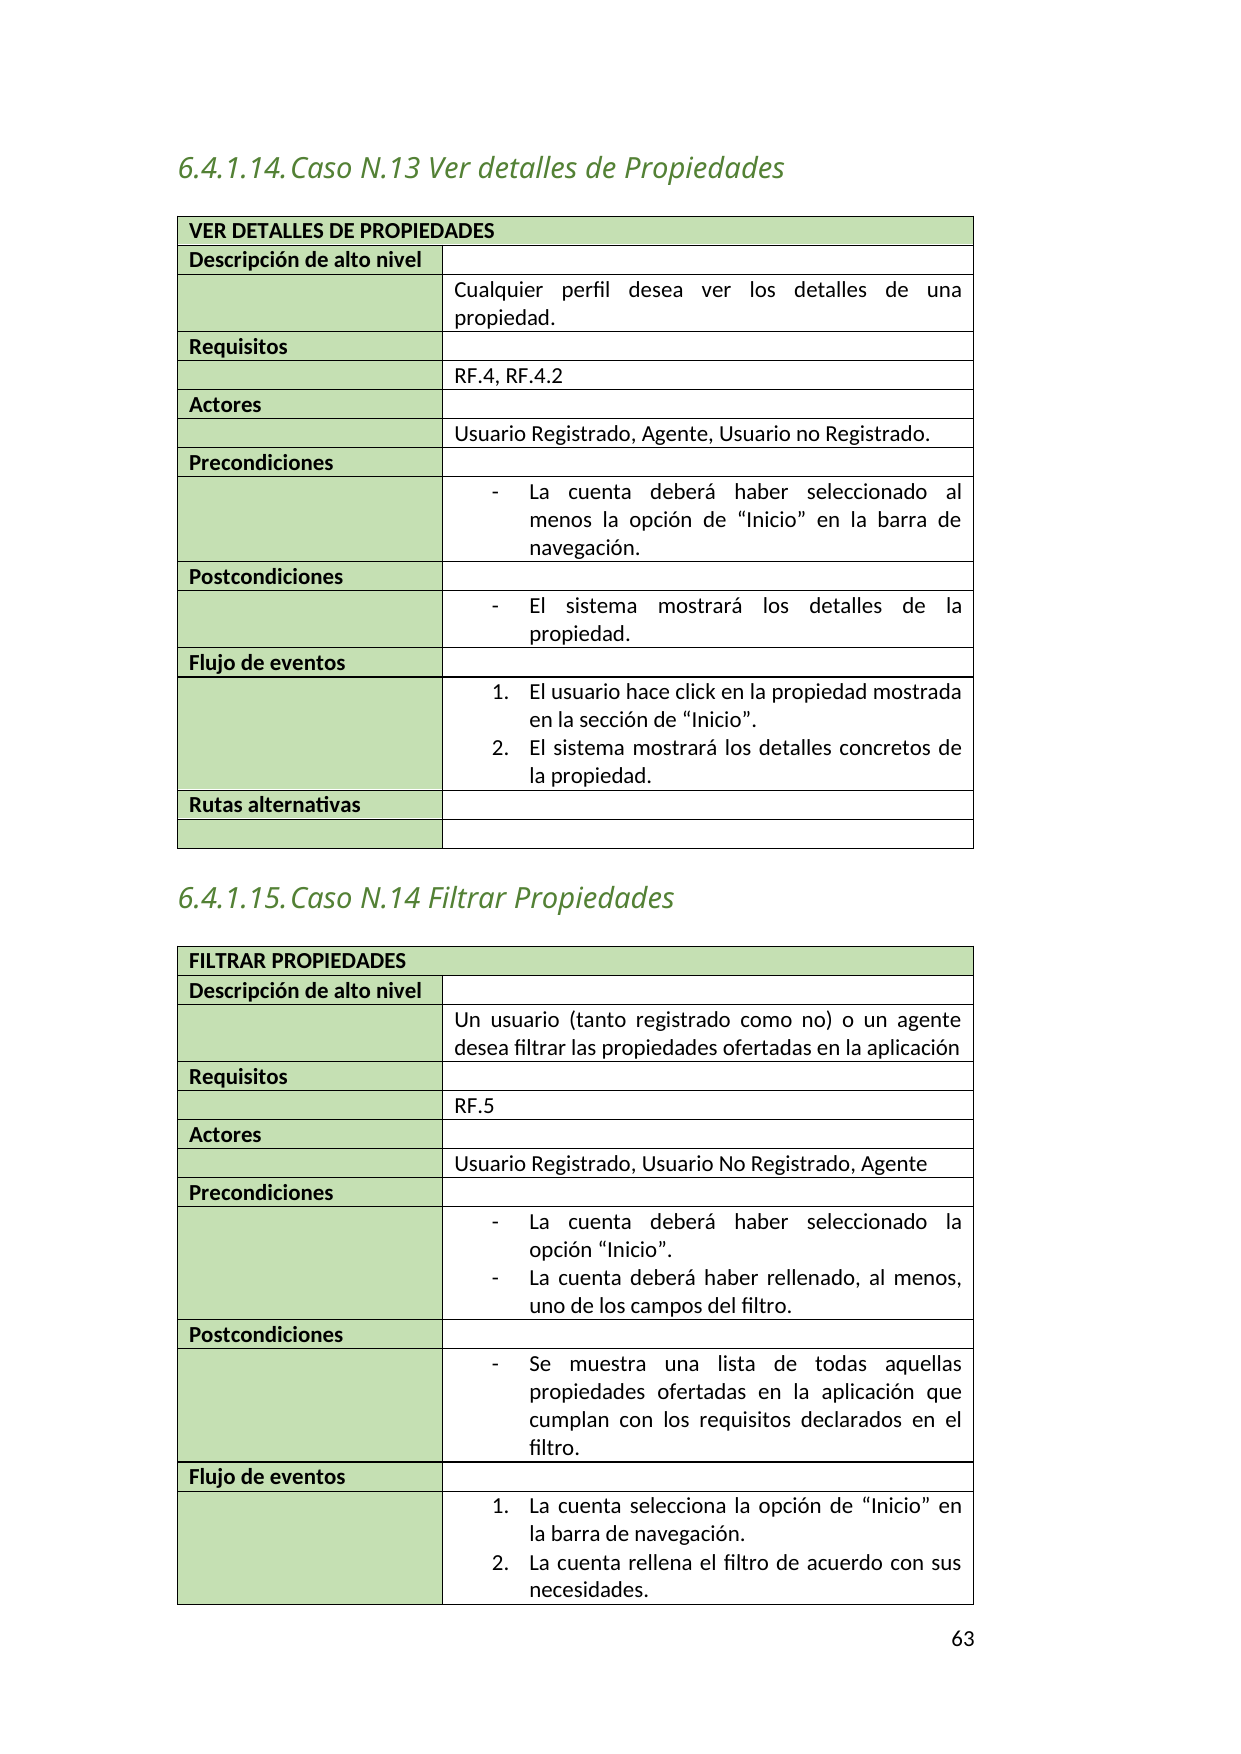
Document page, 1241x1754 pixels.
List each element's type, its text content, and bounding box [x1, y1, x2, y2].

table_cell Precondiciones [178, 1178, 442, 1206]
table_cell [443, 448, 973, 476]
table_cell Actores [178, 1120, 442, 1148]
table_cell Descripción de alto nivel [178, 976, 442, 1004]
table_cell La cuenta deberá haber seleccionado al menos la opción de “Inicio” en la barra de navegación. [443, 477, 973, 561]
table_cell [178, 477, 442, 561]
table_cell Precondiciones [178, 448, 442, 476]
table_cell [443, 1120, 973, 1148]
table_cell Requisitos [178, 332, 442, 360]
table_cell [443, 332, 973, 360]
table_cell RF.4, RF.4.2 [443, 361, 973, 389]
subtitle Caso N.14 Filtrar Propiedades [177, 878, 974, 917]
table_cell [443, 648, 973, 676]
table_cell [178, 1492, 442, 1604]
table_cell [443, 1178, 973, 1206]
table_cell [443, 390, 973, 418]
table_cell Actores [178, 390, 442, 418]
table_cell [178, 678, 442, 789]
table_cell [443, 791, 973, 818]
table_header FILTRAR PROPIEDADES [178, 947, 973, 975]
table_cell [178, 1349, 442, 1461]
table_cell Postcondiciones [178, 1320, 442, 1348]
table_cell Flujo de eventos [178, 1463, 442, 1491]
table_cell [178, 361, 442, 389]
table_cell [443, 1320, 973, 1348]
table_cell Usuario Registrado, Usuario No Registrado, Agente [443, 1149, 973, 1177]
table_cell [443, 820, 973, 848]
table_cell El sistema mostrará los detalles de la propiedad. [443, 591, 973, 647]
table_cell [443, 562, 973, 590]
table_cell [178, 419, 442, 447]
subtitle Caso N.13 Ver detalles de Propiedades [177, 148, 974, 187]
table_cell [443, 976, 973, 1004]
table_cell [443, 1062, 973, 1090]
table_cell Rutas alternativas [178, 791, 442, 818]
table_cell [178, 591, 442, 647]
table_cell El usuario hace click en la propiedad mostrada en la sección de “Inicio”. El sistema mostrará los detalles concretos de la propiedad. [443, 678, 973, 789]
table_header VER DETALLES DE PROPIEDADES [178, 217, 973, 244]
table_cell Requisitos [178, 1062, 442, 1090]
table_cell [178, 1149, 442, 1177]
table_cell [178, 1207, 442, 1319]
table_cell Cualquier perfil desea ver los detalles de una propiedad. [443, 275, 973, 331]
table_cell RF.5 [443, 1091, 973, 1119]
table_cell Usuario Registrado, Agente, Usuario no Registrado. [443, 419, 973, 447]
table_cell Se muestra una lista de todas aquellas propiedades ofertadas en la aplicación que cumplan con los requisitos declarados en el filtro. [443, 1349, 973, 1461]
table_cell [443, 1492, 973, 1604]
table_cell [178, 1091, 442, 1119]
table_cell Un usuario (tanto registrado como no) o un agente desea filtrar las propiedades ofertadas en la aplicación [443, 1005, 973, 1061]
table_cell Postcondiciones [178, 562, 442, 590]
table_cell [178, 820, 442, 848]
table_cell Flujo de eventos [178, 648, 442, 676]
table_cell Descripción de alto nivel [178, 246, 442, 274]
table_cell [443, 246, 973, 274]
table_cell [178, 1005, 442, 1061]
table_cell [178, 275, 442, 331]
table_cell La cuenta deberá haber seleccionado la opción “Inicio”. La cuenta deberá haber rellenado, al menos, uno de los campos del filtro. [443, 1207, 973, 1319]
table_cell [443, 1463, 973, 1491]
